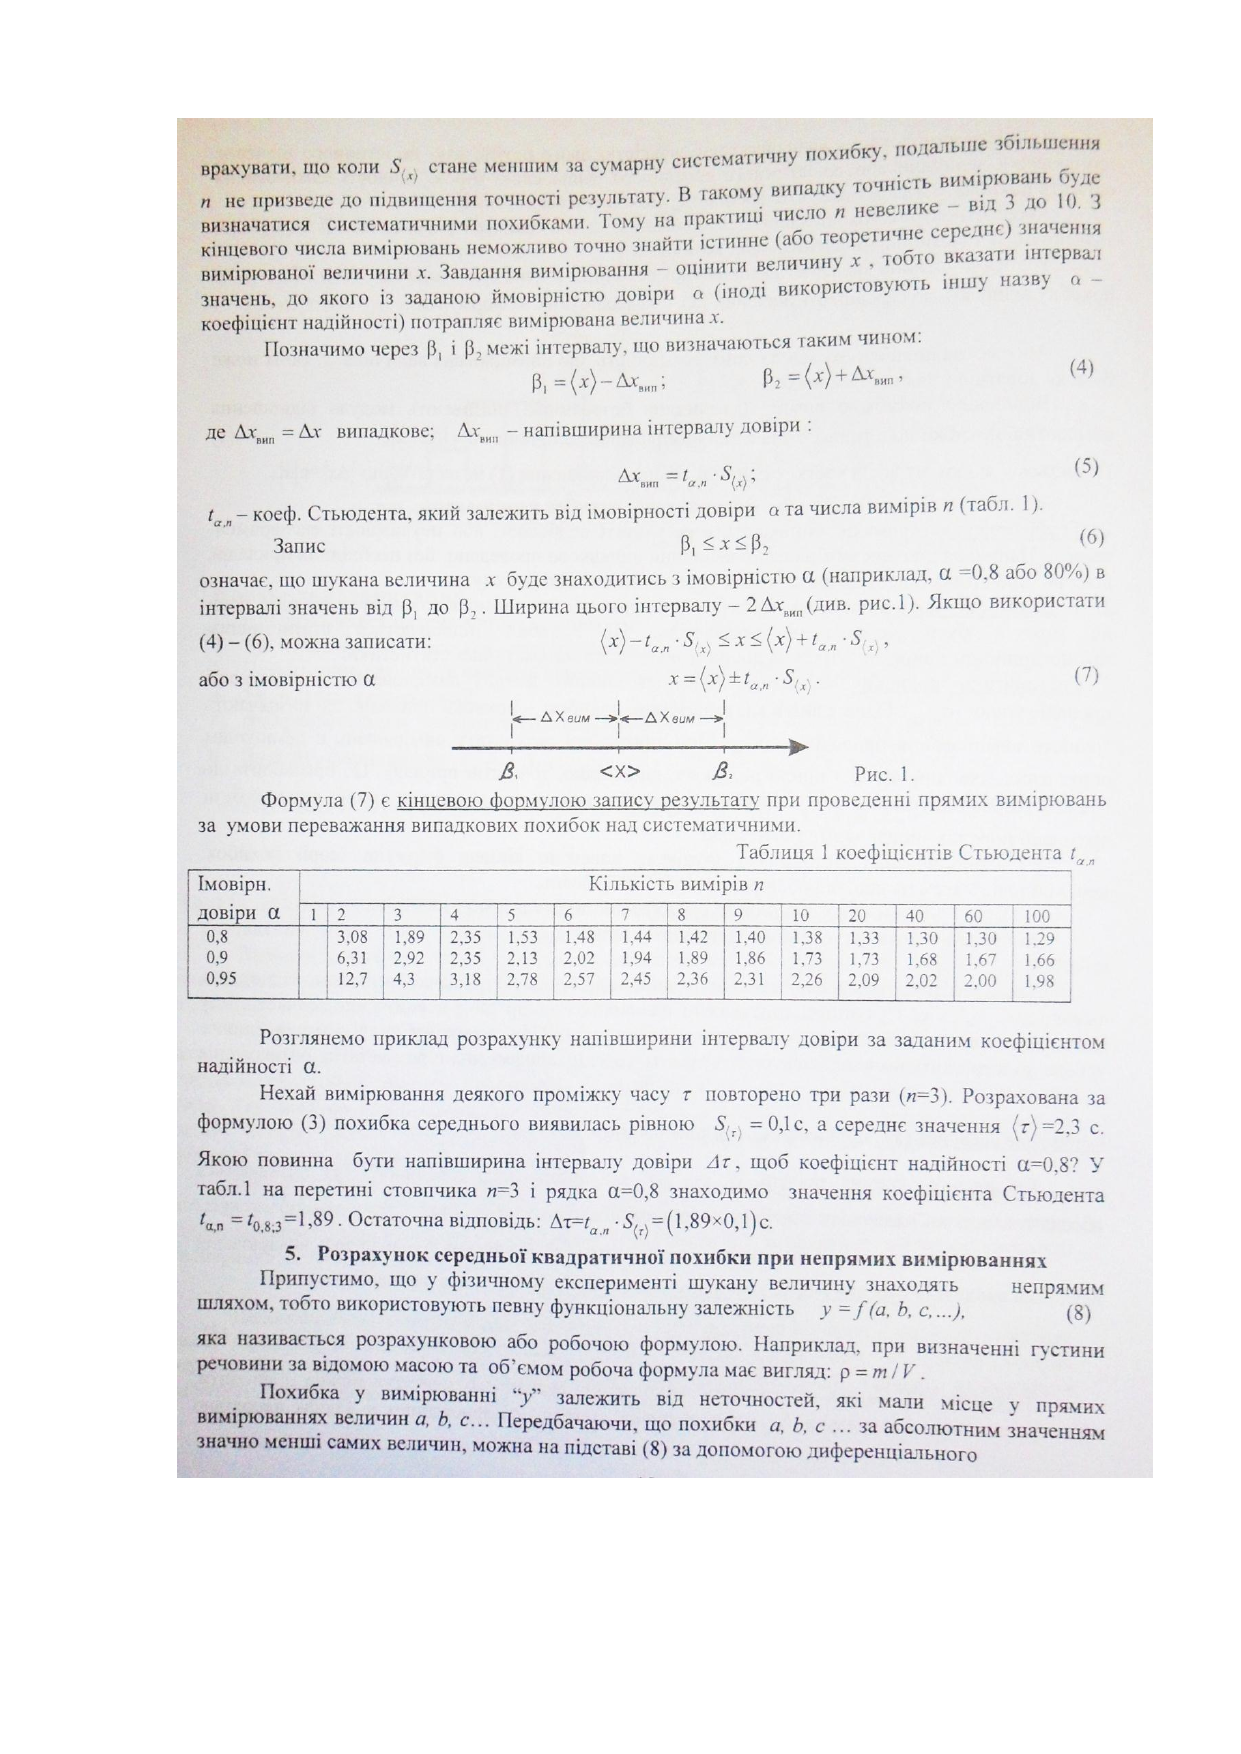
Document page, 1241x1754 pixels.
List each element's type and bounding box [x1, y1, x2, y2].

picture [177, 118, 1153, 1478]
